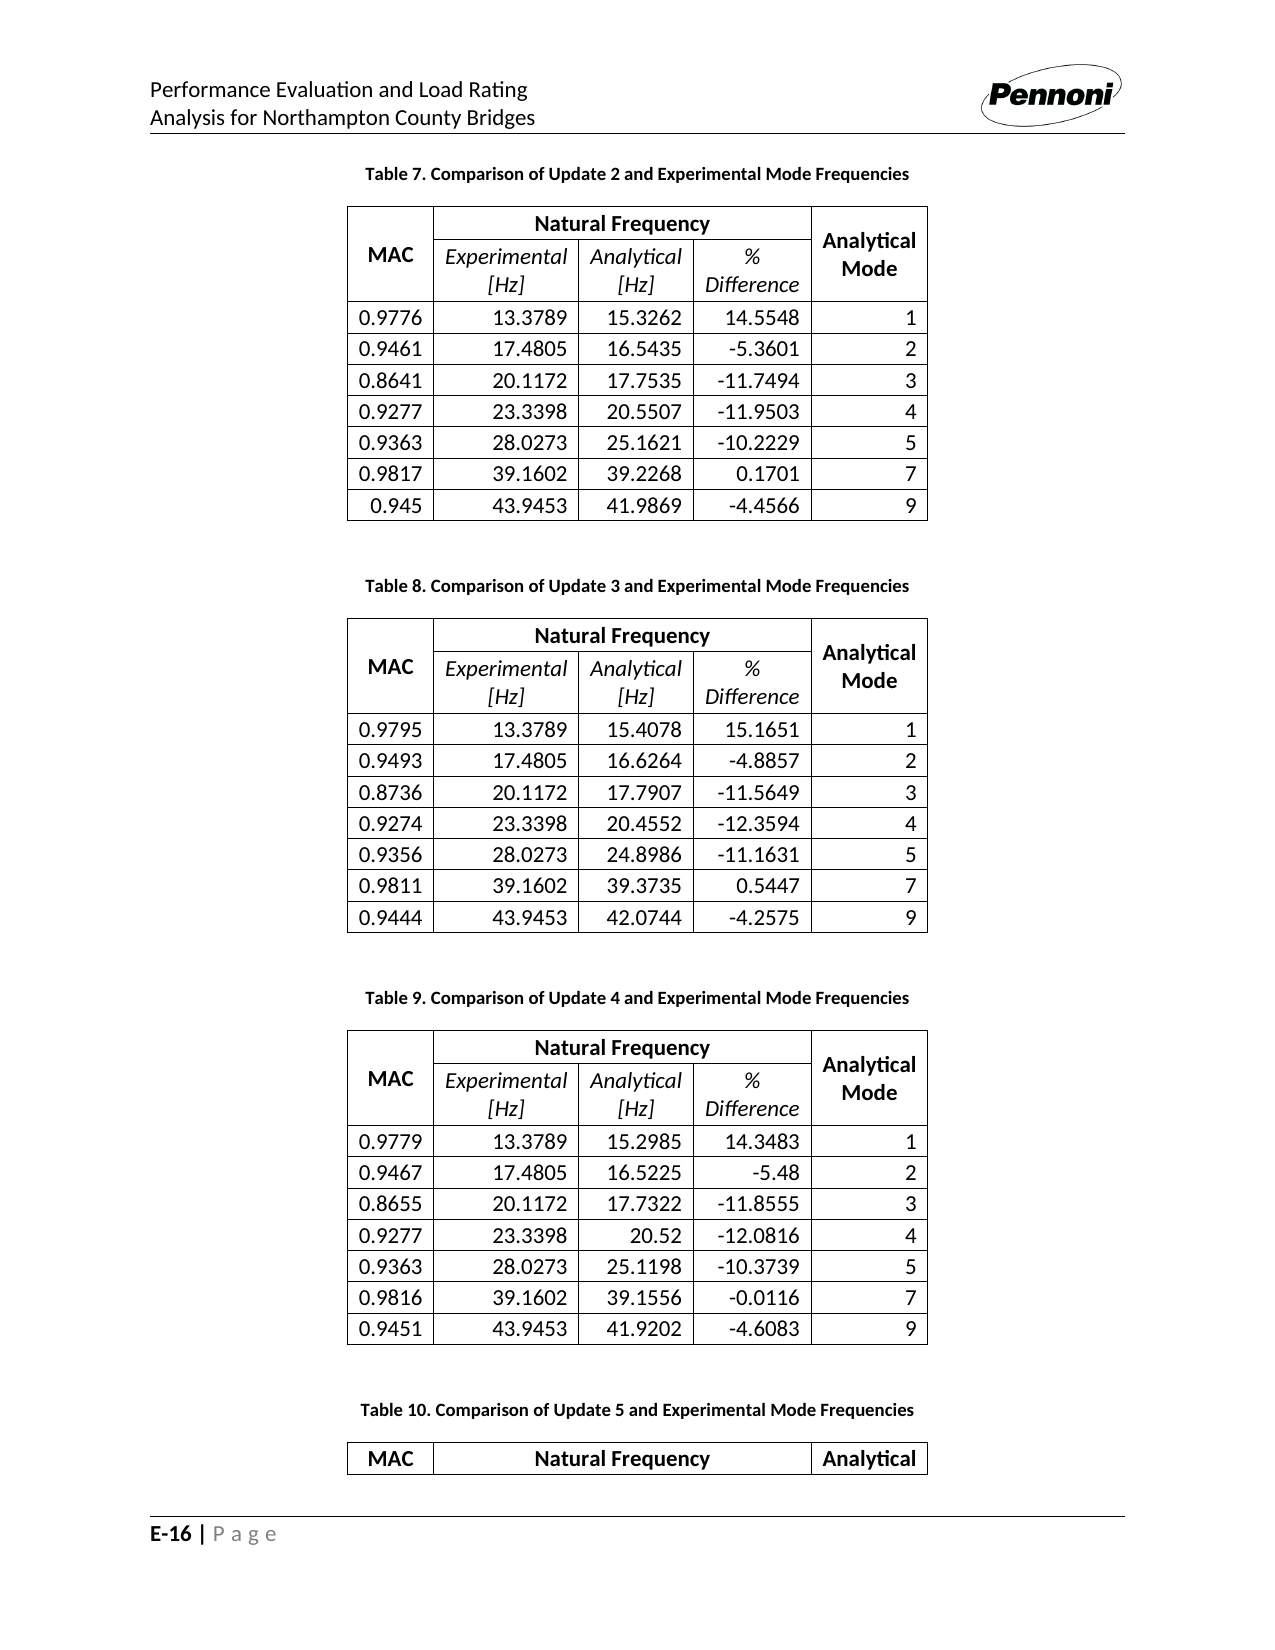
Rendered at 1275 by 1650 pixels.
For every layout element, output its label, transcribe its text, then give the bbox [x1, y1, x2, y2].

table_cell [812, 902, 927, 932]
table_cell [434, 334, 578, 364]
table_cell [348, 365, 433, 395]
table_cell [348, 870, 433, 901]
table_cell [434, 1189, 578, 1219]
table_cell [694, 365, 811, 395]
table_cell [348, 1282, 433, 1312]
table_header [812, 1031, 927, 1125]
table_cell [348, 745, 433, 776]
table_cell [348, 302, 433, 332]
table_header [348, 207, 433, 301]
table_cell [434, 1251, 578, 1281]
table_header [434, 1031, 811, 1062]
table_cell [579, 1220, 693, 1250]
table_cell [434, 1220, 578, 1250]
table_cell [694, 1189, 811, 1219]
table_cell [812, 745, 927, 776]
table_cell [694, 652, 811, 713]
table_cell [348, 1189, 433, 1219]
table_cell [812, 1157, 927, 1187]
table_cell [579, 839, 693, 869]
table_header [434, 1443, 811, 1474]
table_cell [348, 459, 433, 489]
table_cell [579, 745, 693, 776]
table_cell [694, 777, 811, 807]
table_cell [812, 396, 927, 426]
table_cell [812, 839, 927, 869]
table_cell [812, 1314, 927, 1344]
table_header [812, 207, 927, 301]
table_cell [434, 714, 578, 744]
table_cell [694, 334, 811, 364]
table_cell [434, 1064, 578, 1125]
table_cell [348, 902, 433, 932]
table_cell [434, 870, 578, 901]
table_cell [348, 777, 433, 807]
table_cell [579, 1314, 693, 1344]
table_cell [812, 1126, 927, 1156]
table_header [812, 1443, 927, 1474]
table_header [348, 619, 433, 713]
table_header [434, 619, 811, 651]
text Table 9. Comparison of Update 4 and Experimental Mode Frequencies [150, 986, 1125, 1009]
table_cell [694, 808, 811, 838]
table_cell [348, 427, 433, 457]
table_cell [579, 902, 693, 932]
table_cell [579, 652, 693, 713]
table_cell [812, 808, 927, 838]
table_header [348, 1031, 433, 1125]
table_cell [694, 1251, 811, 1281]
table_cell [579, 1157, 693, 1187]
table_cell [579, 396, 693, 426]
picture [976, 61, 1125, 132]
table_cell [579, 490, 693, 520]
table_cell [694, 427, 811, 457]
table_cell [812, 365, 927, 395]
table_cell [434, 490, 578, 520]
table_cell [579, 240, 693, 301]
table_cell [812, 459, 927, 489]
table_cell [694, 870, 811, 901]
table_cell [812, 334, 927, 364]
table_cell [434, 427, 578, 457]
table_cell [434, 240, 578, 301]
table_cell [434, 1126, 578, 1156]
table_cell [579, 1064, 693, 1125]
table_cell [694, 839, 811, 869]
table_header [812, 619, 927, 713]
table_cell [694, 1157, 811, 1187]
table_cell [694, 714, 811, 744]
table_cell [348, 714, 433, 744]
text Table 10. Comparison of Update 5 and Experimental Mode Frequencies [150, 1398, 1125, 1421]
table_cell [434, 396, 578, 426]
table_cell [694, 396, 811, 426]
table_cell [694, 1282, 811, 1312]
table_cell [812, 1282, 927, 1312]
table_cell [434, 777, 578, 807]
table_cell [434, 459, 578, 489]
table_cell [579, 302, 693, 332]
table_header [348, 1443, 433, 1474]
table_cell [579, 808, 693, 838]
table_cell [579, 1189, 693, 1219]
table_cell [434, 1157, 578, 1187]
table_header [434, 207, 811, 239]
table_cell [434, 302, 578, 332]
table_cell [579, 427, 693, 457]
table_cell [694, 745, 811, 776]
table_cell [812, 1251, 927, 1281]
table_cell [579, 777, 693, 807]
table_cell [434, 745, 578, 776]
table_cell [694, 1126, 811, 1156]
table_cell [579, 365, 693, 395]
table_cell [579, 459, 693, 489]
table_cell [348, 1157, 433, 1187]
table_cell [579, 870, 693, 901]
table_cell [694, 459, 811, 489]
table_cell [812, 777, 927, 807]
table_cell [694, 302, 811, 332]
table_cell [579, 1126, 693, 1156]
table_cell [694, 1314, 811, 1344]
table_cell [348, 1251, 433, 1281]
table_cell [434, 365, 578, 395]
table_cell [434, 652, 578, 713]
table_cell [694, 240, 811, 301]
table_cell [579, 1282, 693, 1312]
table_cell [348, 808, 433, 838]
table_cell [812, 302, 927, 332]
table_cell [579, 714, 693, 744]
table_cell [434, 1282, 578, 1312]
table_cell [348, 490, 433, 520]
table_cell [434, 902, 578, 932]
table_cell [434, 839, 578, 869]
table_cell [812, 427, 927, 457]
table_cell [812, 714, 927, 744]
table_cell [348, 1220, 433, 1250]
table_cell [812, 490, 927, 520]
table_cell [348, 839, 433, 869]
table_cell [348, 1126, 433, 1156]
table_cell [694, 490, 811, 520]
text Table 8. Comparison of Update 3 and Experimental Mode Frequencies [150, 574, 1125, 597]
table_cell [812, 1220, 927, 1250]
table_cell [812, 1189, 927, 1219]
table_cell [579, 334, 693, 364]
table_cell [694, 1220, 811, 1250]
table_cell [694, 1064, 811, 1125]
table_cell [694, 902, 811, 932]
text Table 7. Comparison of Update 2 and Experimental Mode Frequencies [150, 162, 1125, 185]
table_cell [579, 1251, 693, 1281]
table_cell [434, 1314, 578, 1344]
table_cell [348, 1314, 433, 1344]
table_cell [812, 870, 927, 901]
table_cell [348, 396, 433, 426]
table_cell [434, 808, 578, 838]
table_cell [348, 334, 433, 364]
